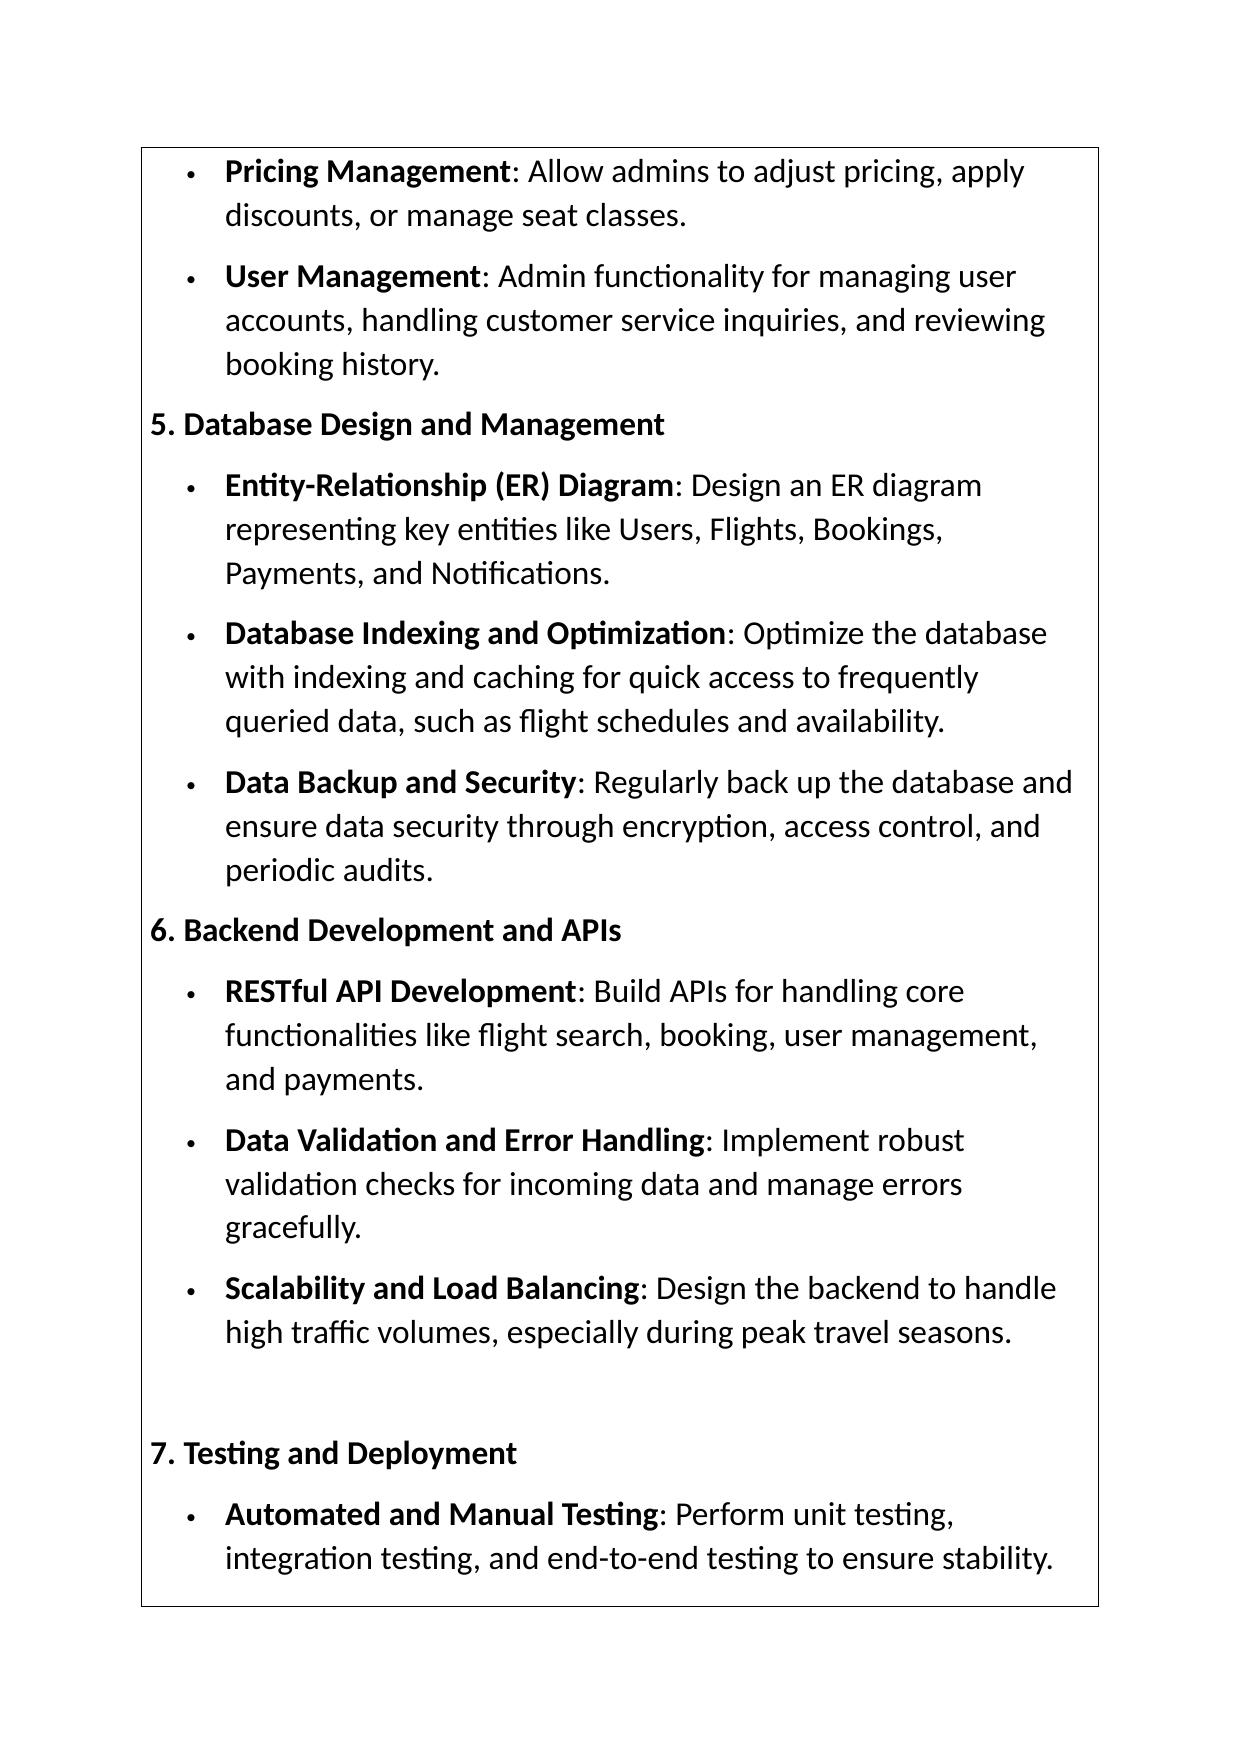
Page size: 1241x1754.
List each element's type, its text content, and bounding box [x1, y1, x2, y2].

list User Management: Admin functionality for managing user accounts, handling customer service inquiries, and reviewing booking history. [187, 254, 1090, 383]
list Pricing Management: Allow admins to adjust pricing, apply discounts, or manage seat classes. [187, 150, 1090, 235]
text 6. Backend Development and APIs [150, 909, 1090, 950]
list Entity-Relationship (ER) Diagram: Design an ER diagram representing key entities like Users, Flights, Bookings, Payments, and Notifications. [187, 464, 1090, 592]
text 5. Database Design and Management [150, 403, 1090, 444]
text 7. Testing and Deployment [150, 1432, 1090, 1473]
list RESTful API Development: Build APIs for handling core functionalities like flight search, booking, user management, and payments. [187, 970, 1090, 1099]
list Data Validation and Error Handling: Implement robust validation checks for incoming data and manage errors gracefully. [187, 1118, 1090, 1247]
list Scalability and Load Balancing: Design the backend to handle high traffic volumes, especially during peak travel seasons. [187, 1267, 1090, 1352]
list Automated and Manual Testing: Perform unit testing, integration testing, and end-to-end testing to ensure stability. [187, 1493, 1090, 1578]
list Database Indexing and Optimization: Optimize the database with indexing and caching for quick access to frequently queried data, such as flight schedules and availability. [187, 612, 1090, 741]
list Data Backup and Security: Regularly back up the database and ensure data security through encryption, access control, and periodic audits. [187, 761, 1090, 889]
